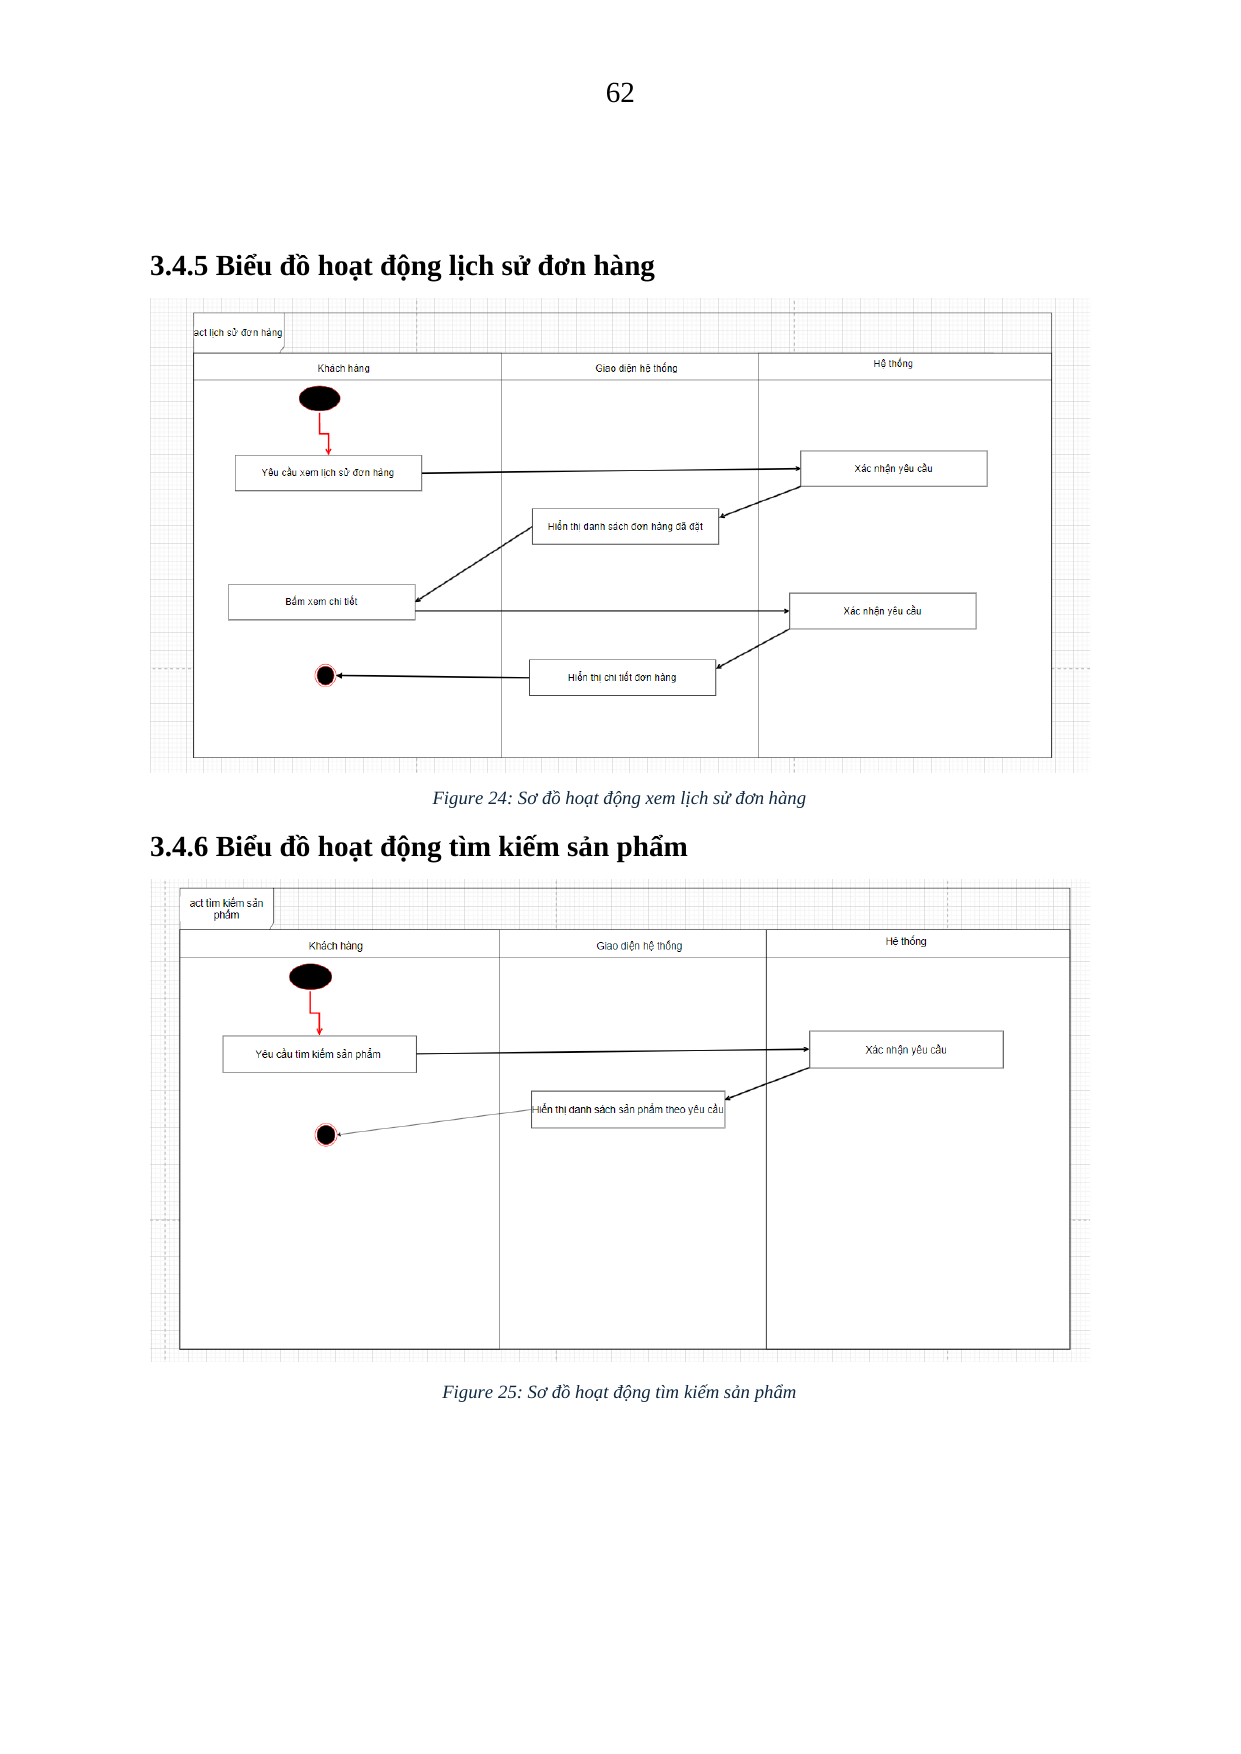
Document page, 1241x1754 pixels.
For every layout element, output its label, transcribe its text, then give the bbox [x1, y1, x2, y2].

picture [150, 298, 1091, 773]
text 3.4.6 Biểu đồ hoạt động tìm kiếm sản phẩm [150, 829, 1090, 863]
text 3.4.5 Biểu đồ hoạt động lịch sử đơn hàng [150, 248, 1090, 281]
text Figure 24: Sơ đồ hoạt động xem lịch sử đơn hàng [150, 787, 1090, 808]
text Figure 25: Sơ đồ hoạt động tìm kiếm sản phẩm [150, 1381, 1090, 1402]
picture [150, 879, 1091, 1362]
